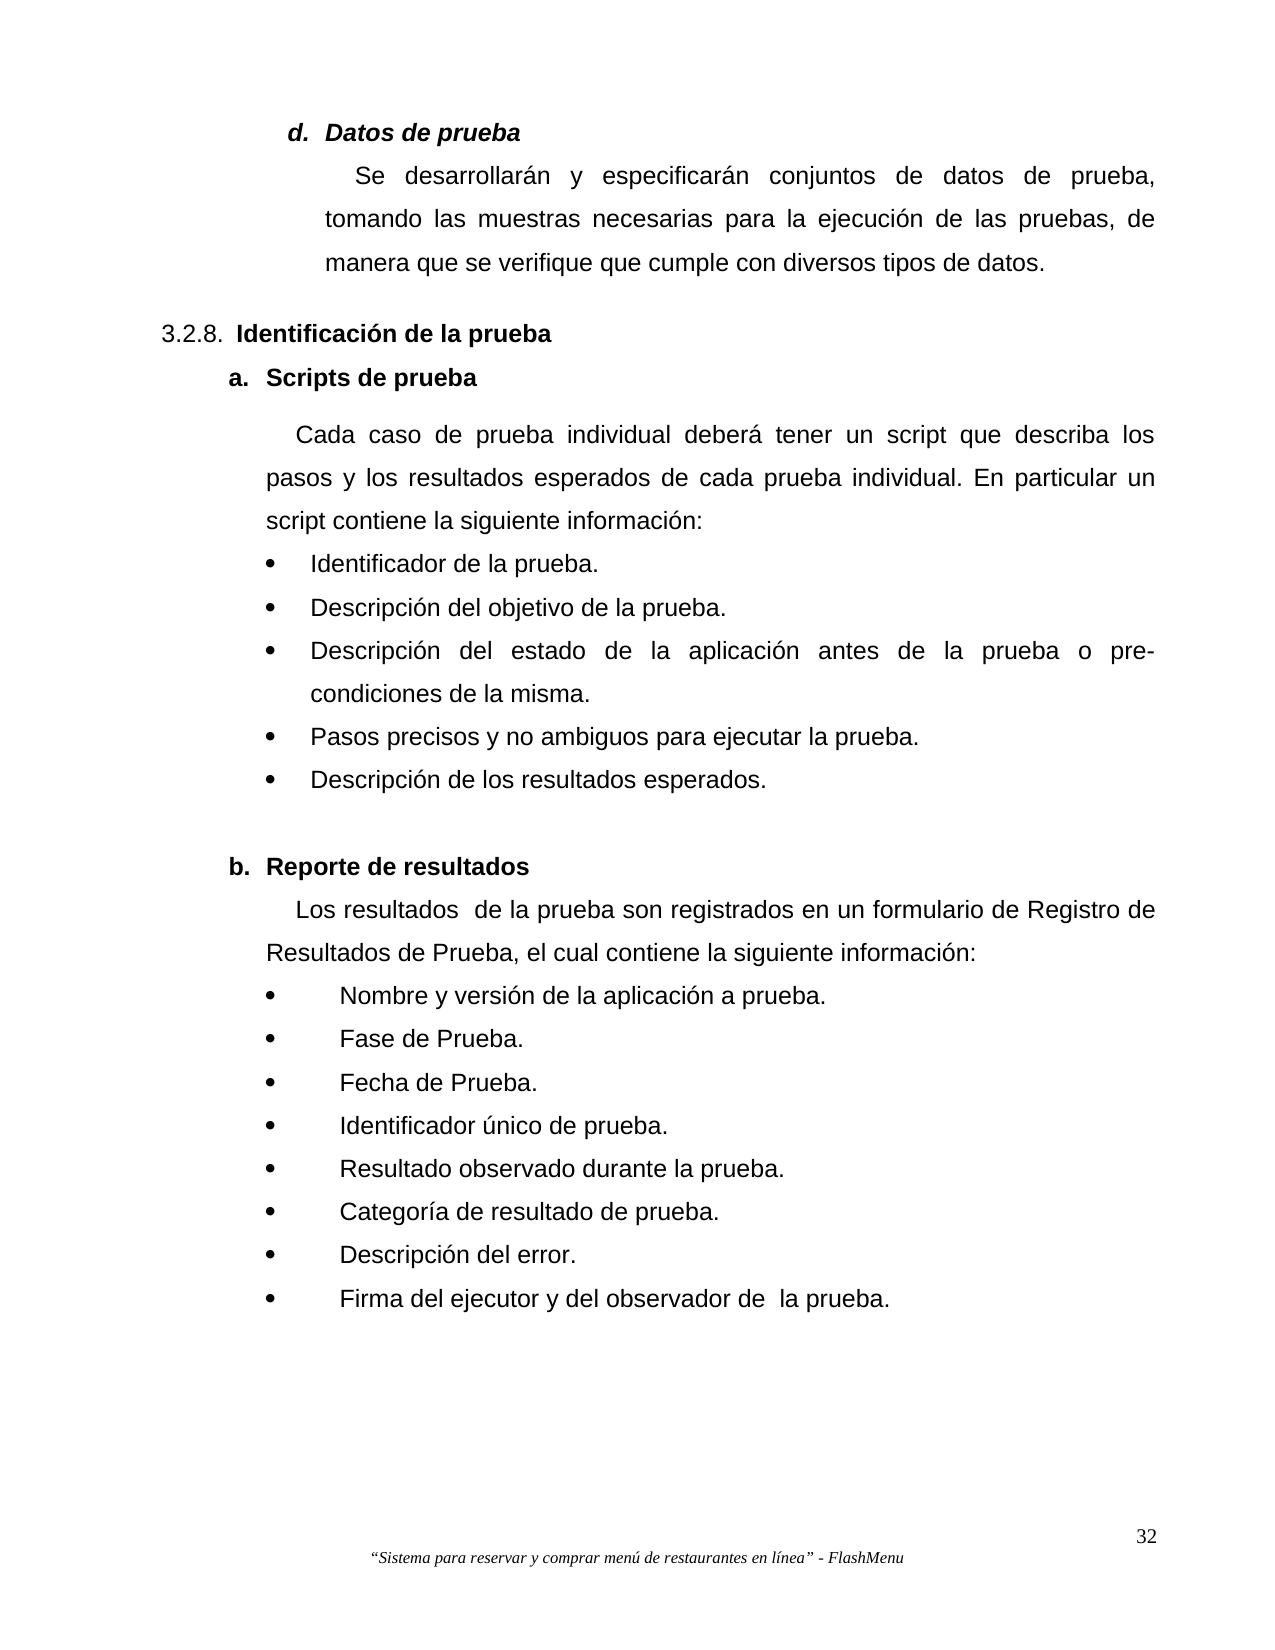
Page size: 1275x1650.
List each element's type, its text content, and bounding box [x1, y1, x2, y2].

list Scripts de prueba [228, 362, 1157, 391]
list Identificador único de prueba. [266, 1111, 1157, 1140]
list Datos de prueba [287, 118, 1157, 147]
list Fecha de Prueba. [266, 1068, 1157, 1096]
list Firma del ejecutor y del observador de la prueba. [266, 1284, 1157, 1313]
list Categoría de resultado de prueba. [266, 1197, 1157, 1226]
list Nombre y versión de la aplicación a prueba. [266, 981, 1157, 1010]
list Resultado observado durante la prueba. [266, 1154, 1157, 1183]
list Descripción del estado de la aplicación antes de la prueba o pre-condiciones de la misma. [266, 636, 1157, 708]
list Identificación de la prueba [161, 319, 1157, 348]
list Fase de Prueba. [266, 1024, 1157, 1053]
list Descripción de los resultados esperados. [266, 765, 1157, 794]
list Descripción del error. [266, 1241, 1157, 1269]
list Se desarrollarán y especificarán conjuntos de datos de prueba, tomando las muestras necesarias para la ejecución de las pruebas, de manera que se verifique que cumple con diversos tipos de datos. [325, 161, 1157, 276]
list Reporte de resultados [228, 852, 1157, 881]
list Pasos precisos y no ambiguos para ejecutar la prueba. [266, 722, 1157, 751]
list Identificador de la prueba. [266, 549, 1157, 578]
text Los resultados de la prueba son registrados en un formulario de Registro de Resultados de Prueba, el cual contiene la siguiente información: [266, 895, 1157, 967]
list Descripción del objetivo de la prueba. [266, 593, 1157, 621]
text Cada caso de prueba individual deberá tener un script que describa los pasos y los resultados esperados de cada prueba individual. En particular un script contiene la siguiente información: [266, 420, 1157, 535]
